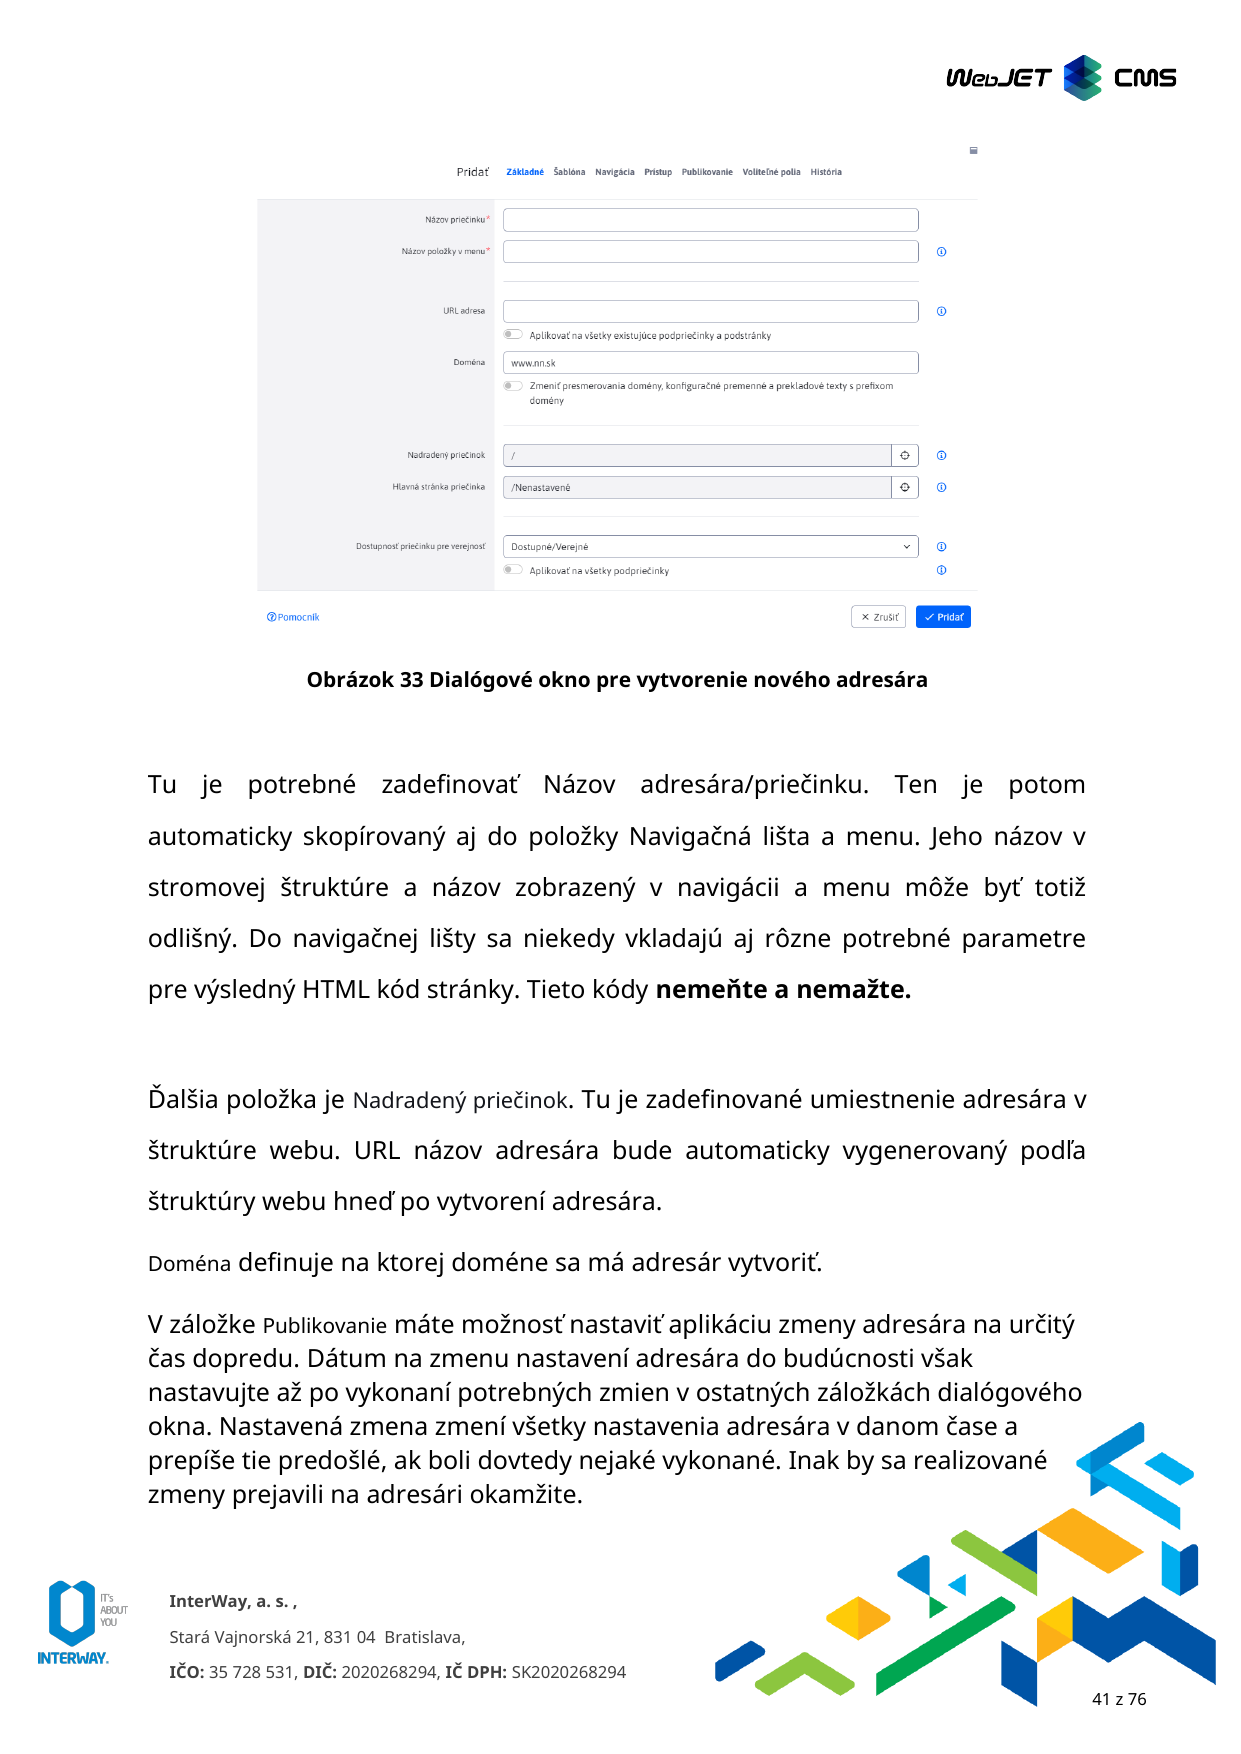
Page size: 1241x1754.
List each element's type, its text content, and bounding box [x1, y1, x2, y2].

text Doména definuje na ktorej doméne sa má adresár vytvoriť. [148, 1245, 1087, 1279]
text Ďalšia položka je Nadradený priečinok. Tu je zadefinované umiestnenie adresára v štruktúre webu. URL názov adresára bude automaticky vygenerovaný podľa štruktúry webu hneď po vytvorení adresára. [148, 1081, 1087, 1218]
picture [37, 1579, 129, 1665]
picture [257, 147, 978, 634]
text V záložke Publikovanie máte možnosť nastaviť aplikáciu zmeny adresára na určitý čas dopredu. Dátum na zmenu nastavení adresára do budúcnosti však nastavujte až po vykonaní potrebných zmien v ostatných záložkách dialógového okna. Nastavená zmena zmení všetky nastavenia adresára v danom čase a prepíše tie predošlé, ak boli dovtedy nejaké vykonané. Inak by sa realizované zmeny prejavili na adresári okamžite. [148, 1306, 1087, 1511]
picture [946, 55, 1177, 101]
text Tu je potrebné zadefinovať Názov adresára/priečinku. Ten je potom automaticky skopírovaný aj do položky Navigačná lišta a menu. Jeho názov v stromovej štruktúre a názov zobrazený v navigácii a menu môže byť totiž odlišný. Do navigačnej lišty sa niekedy vkladajú aj rôzne potrebné parametre pre výsledný HTML kód stránky. Tieto kódy nemeňte a nemažte. [148, 767, 1087, 1005]
picture [220, 1411, 1241, 1743]
text Obrázok 33 Dialógové okno pre vytvorenie nového adresára [148, 665, 1087, 693]
